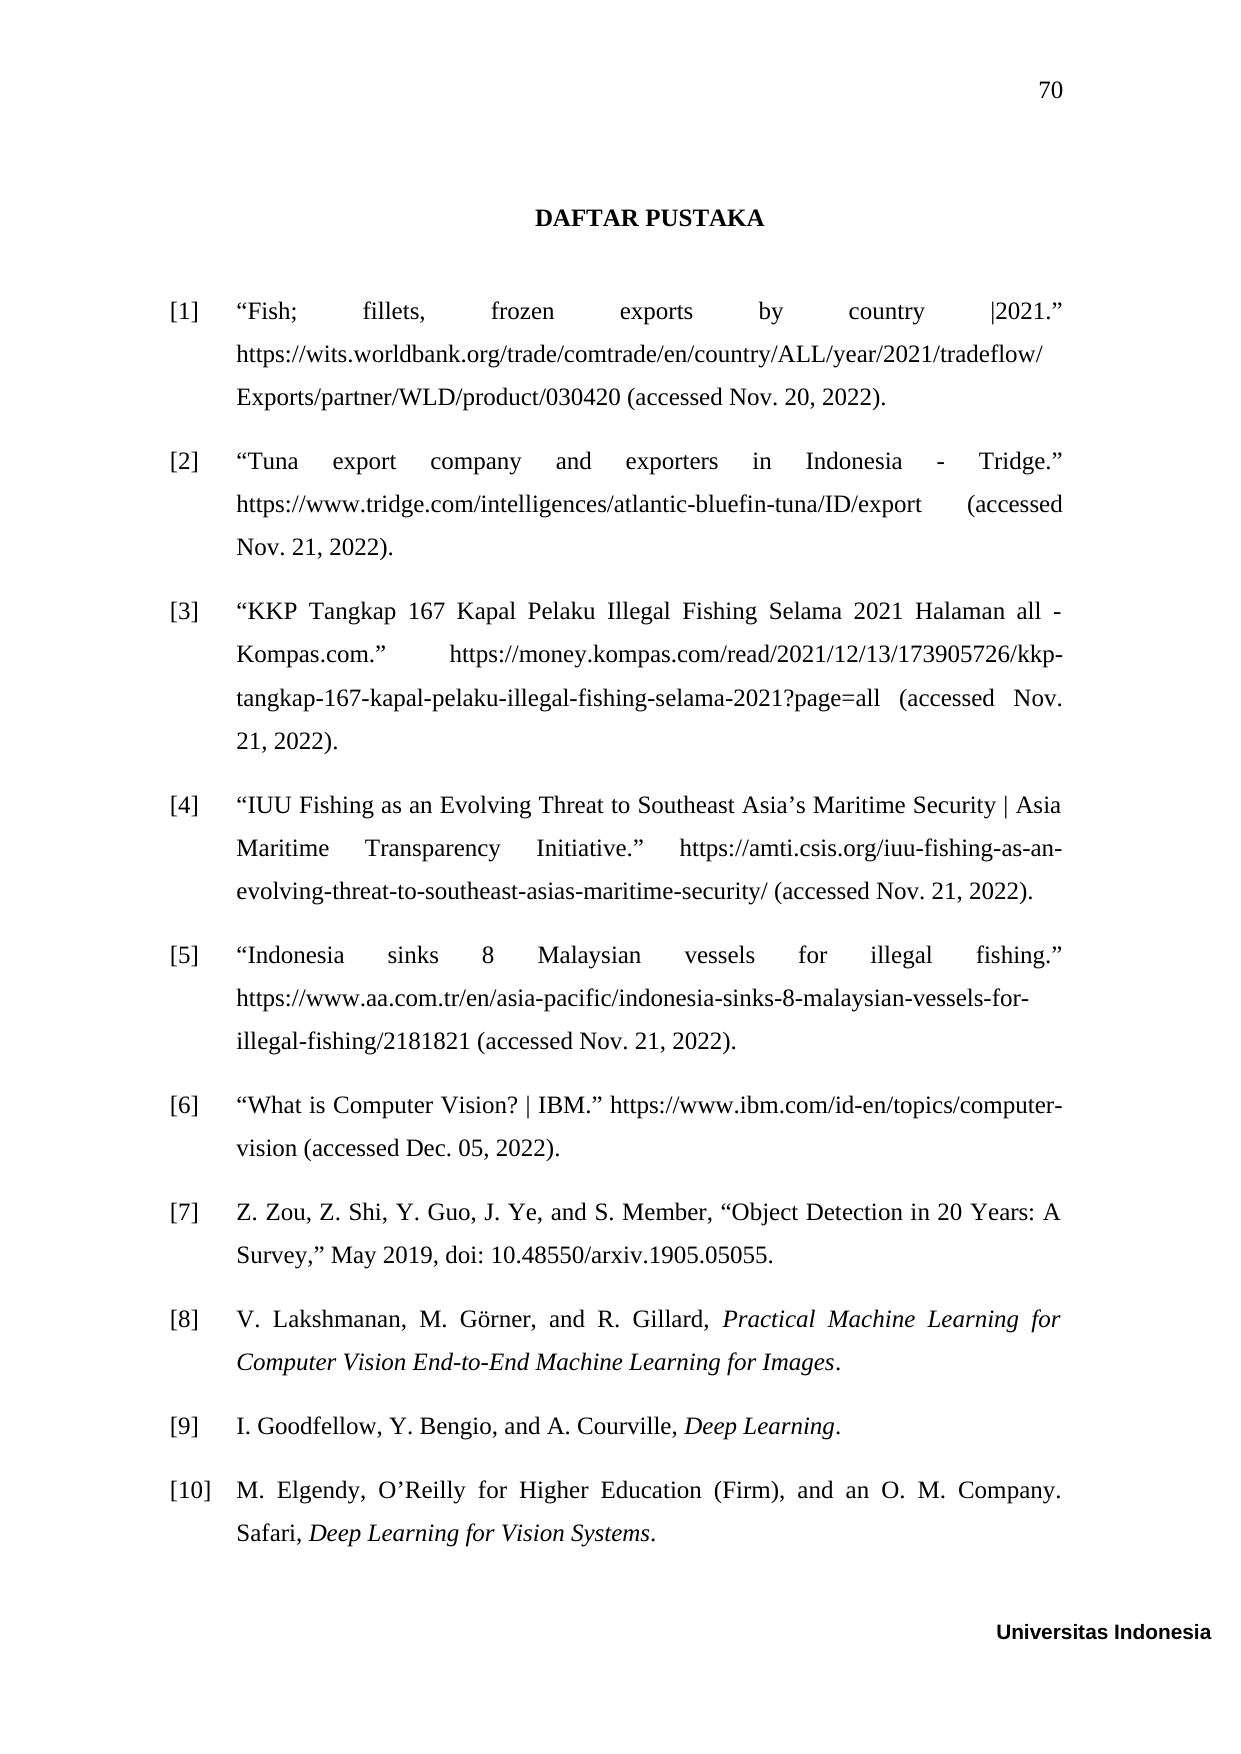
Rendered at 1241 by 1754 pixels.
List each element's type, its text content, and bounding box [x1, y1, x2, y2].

subtitle DAFTAR PUSTAKA [236, 203, 1063, 232]
